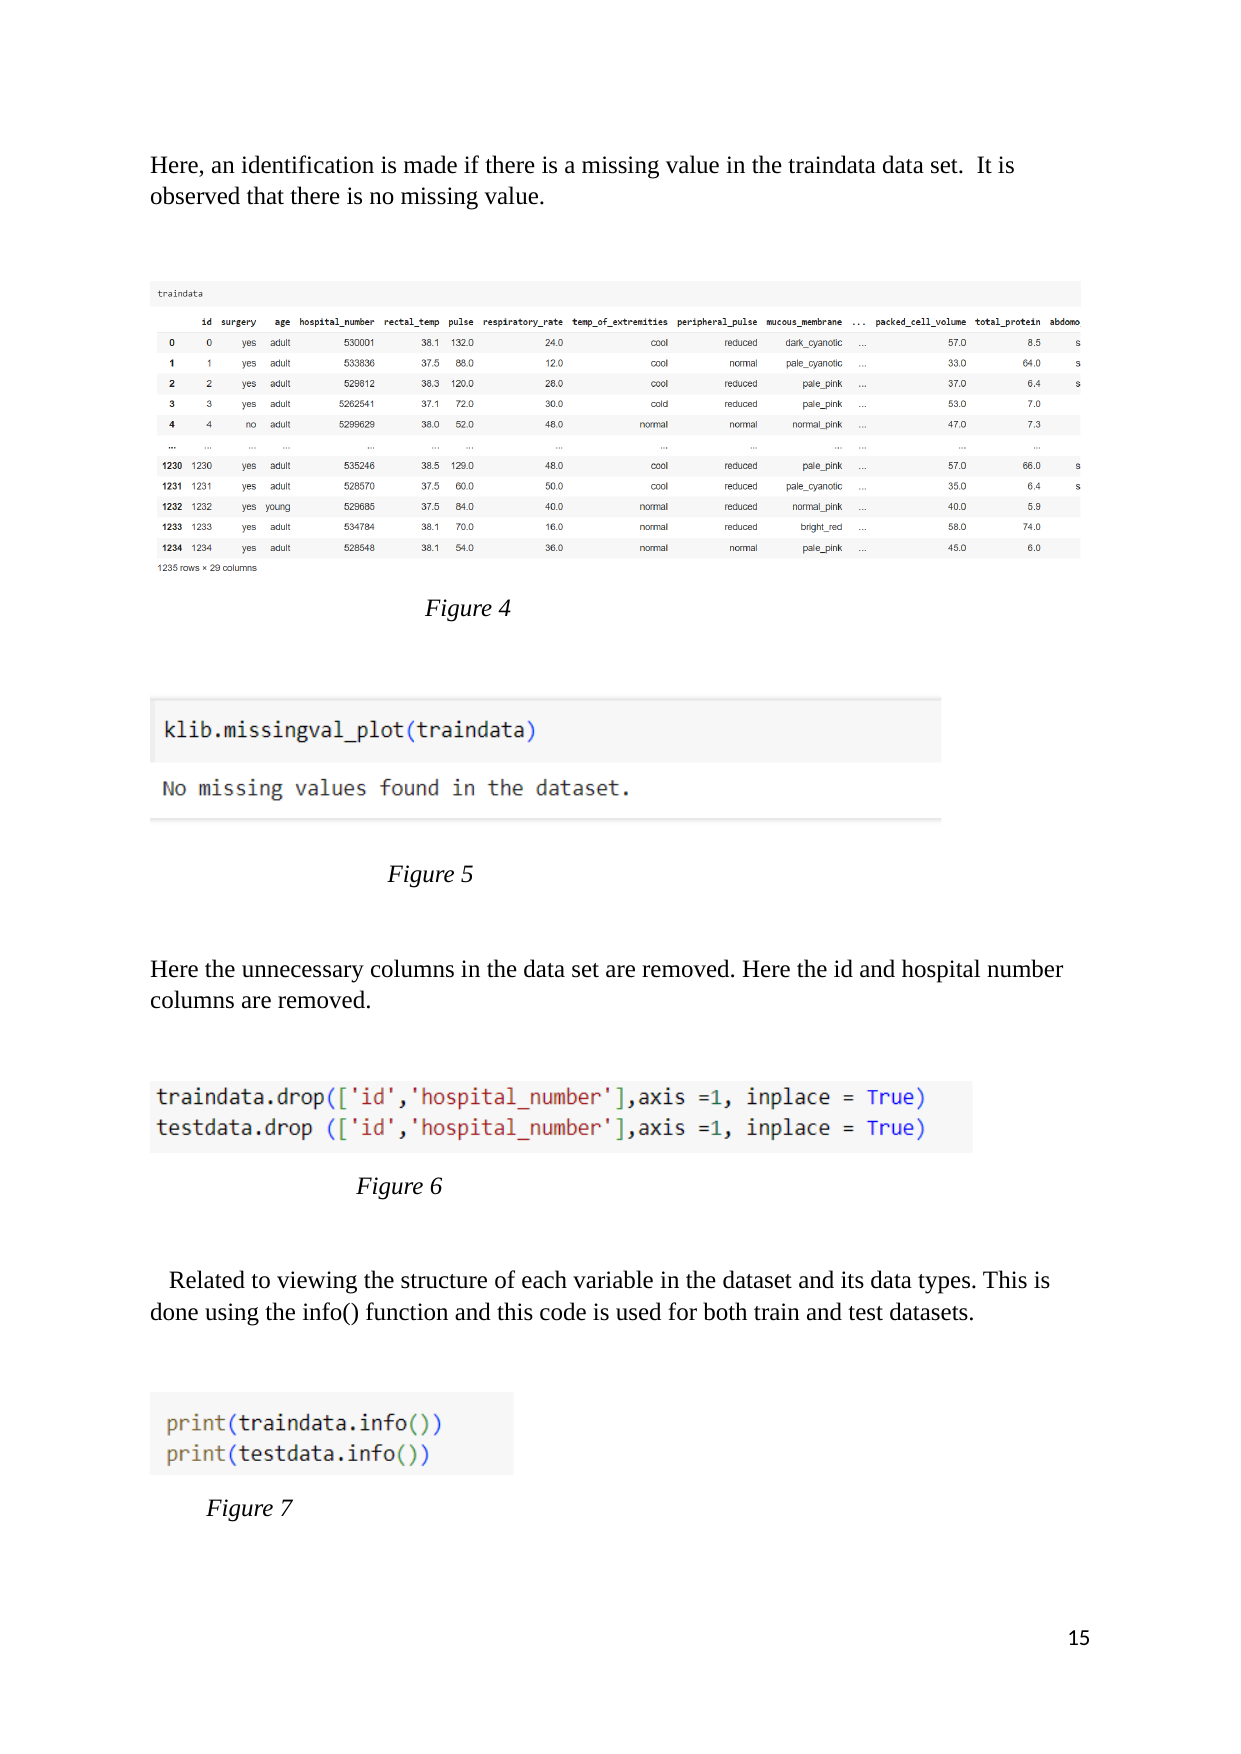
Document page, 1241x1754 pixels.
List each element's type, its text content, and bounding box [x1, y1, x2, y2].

text Figure 7 [150, 1493, 1090, 1522]
picture [150, 688, 942, 841]
text Figure 4 [150, 593, 1090, 622]
text Figure 6 [150, 1171, 1090, 1200]
text Here, an identification is made if there is a missing value in the traindata data set. It is observed that there is no missing value. [150, 150, 1090, 210]
picture [150, 276, 1091, 575]
text Figure 5 [150, 859, 1090, 888]
text Here the unnecessary columns in the data set are removed. Here the id and hospital number columns are removed. [150, 954, 1090, 1014]
picture [150, 1392, 514, 1475]
text Related to viewing the structure of each variable in the dataset and its data types. This is done using the info() function and this code is used for both train and test datasets. [150, 1266, 1090, 1325]
picture [150, 1081, 973, 1153]
